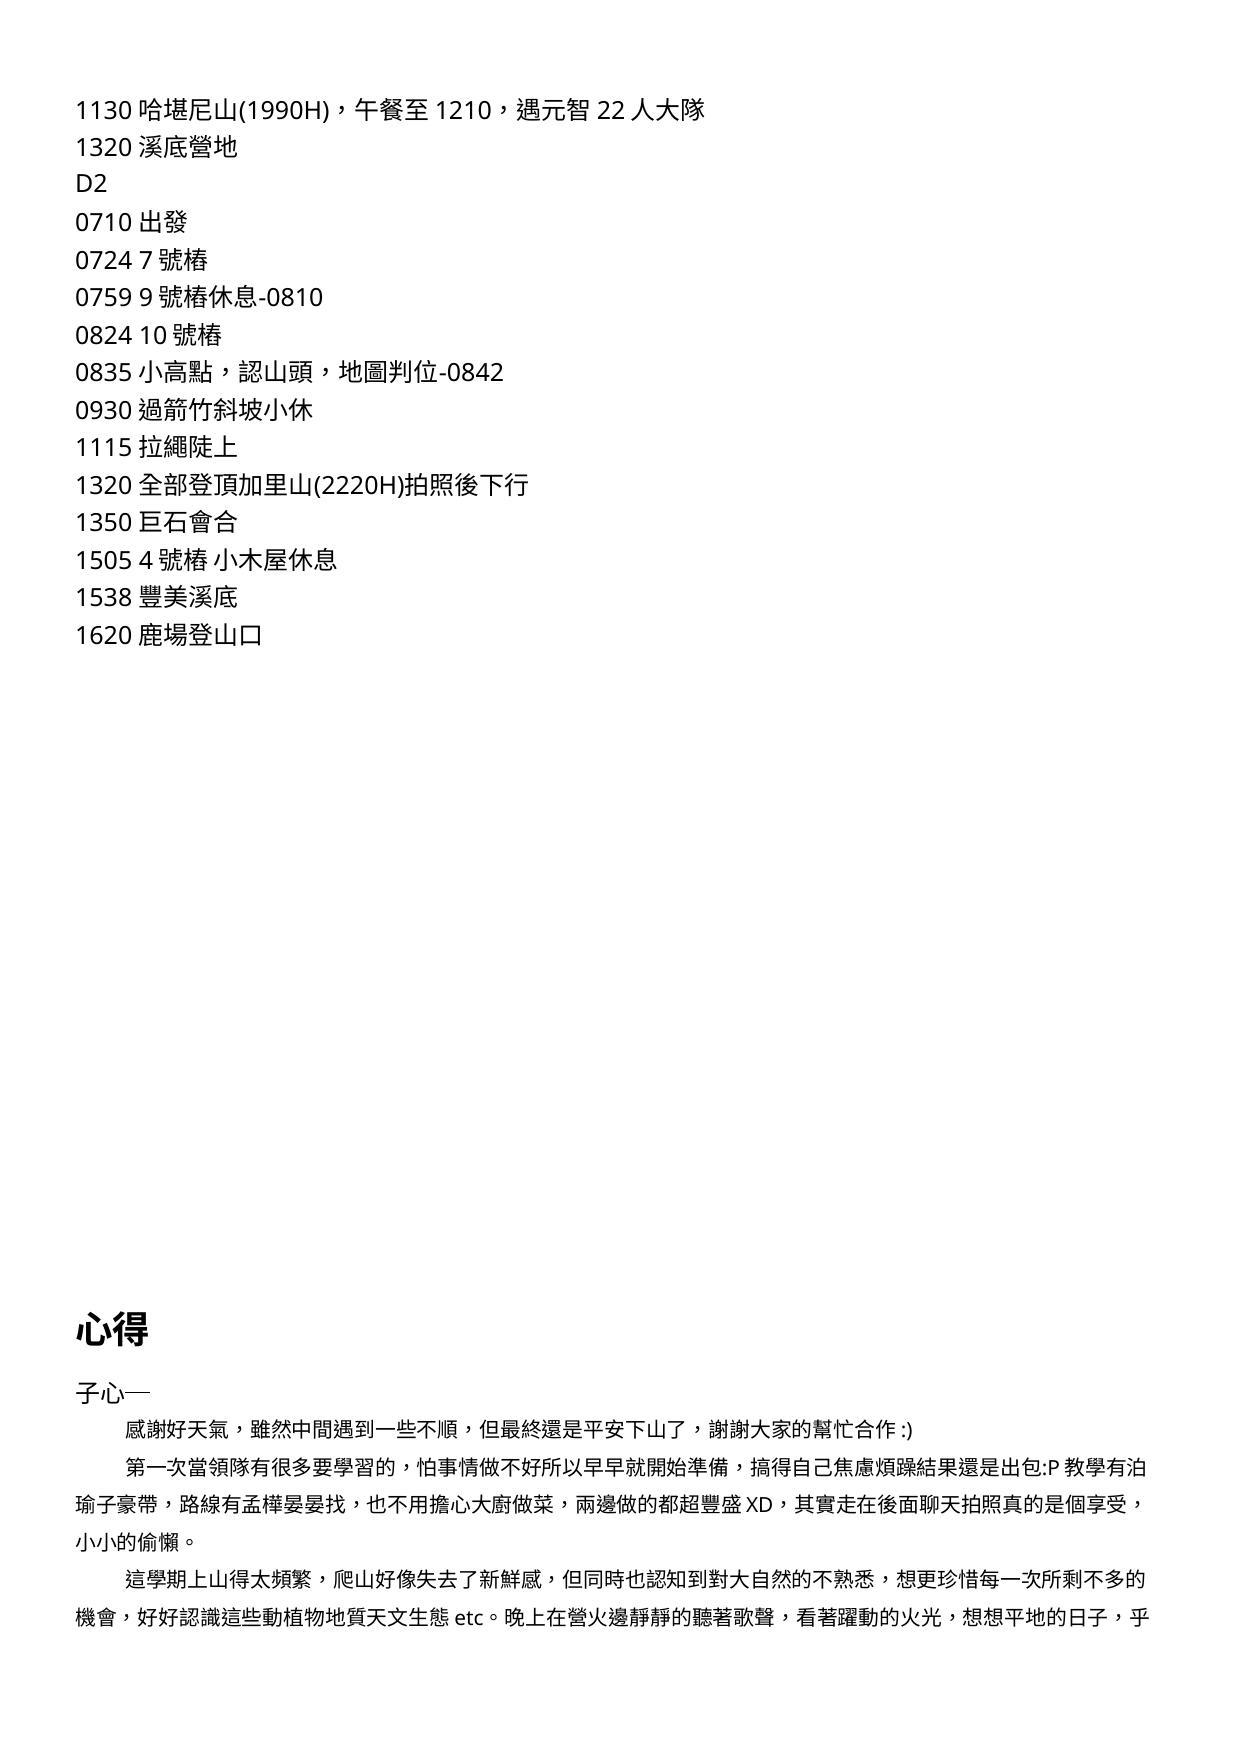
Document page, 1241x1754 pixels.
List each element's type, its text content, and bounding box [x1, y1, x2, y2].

text 0724 7號樁 [75, 239, 1165, 277]
text 感謝好天氣，雖然中間遇到一些不順，但最終還是平安下山了，謝謝大家的幫忙合作 :) [75, 1410, 1165, 1448]
text 1620 鹿場登山口 [75, 614, 1165, 652]
text 1130 哈堪尼山(1990H)，午餐至1210，遇元智22人大隊 [75, 89, 1165, 127]
text 第一次當領隊有很多要學習的，怕事情做不好所以早早就開始準備，搞得自己焦慮煩躁結果還是出包:P教學有泊瑜子豪帶，路線有孟樺晏晏找，也不用擔心大廚做菜，兩邊做的都超豐盛XD，其實走在後面聊天拍照真的是個享受，小小的偷懶。 [75, 1448, 1165, 1560]
text 0824 10號樁 [75, 314, 1165, 352]
text 1115 拉繩陡上 [75, 427, 1165, 464]
text 心得 [75, 1289, 1165, 1364]
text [75, 1560, 1165, 1635]
text D2 [75, 164, 1165, 202]
text 0835 小高點，認山頭，地圖判位-0842 [75, 352, 1165, 389]
text 子心─ [75, 1373, 1165, 1410]
text 1538 豐美溪底 [75, 577, 1165, 614]
text 1350 巨石會合 [75, 502, 1165, 539]
text 1320 溪底營地 [75, 127, 1165, 164]
text 0930 過箭竹斜坡小休 [75, 389, 1165, 427]
text 1505 4號樁 小木屋休息 [75, 539, 1165, 577]
text 0710 出發 [75, 202, 1165, 239]
text 1320 全部登頂加里山(2220H)拍照後下行 [75, 464, 1165, 502]
text 0759 9號樁休息-0810 [75, 277, 1165, 314]
